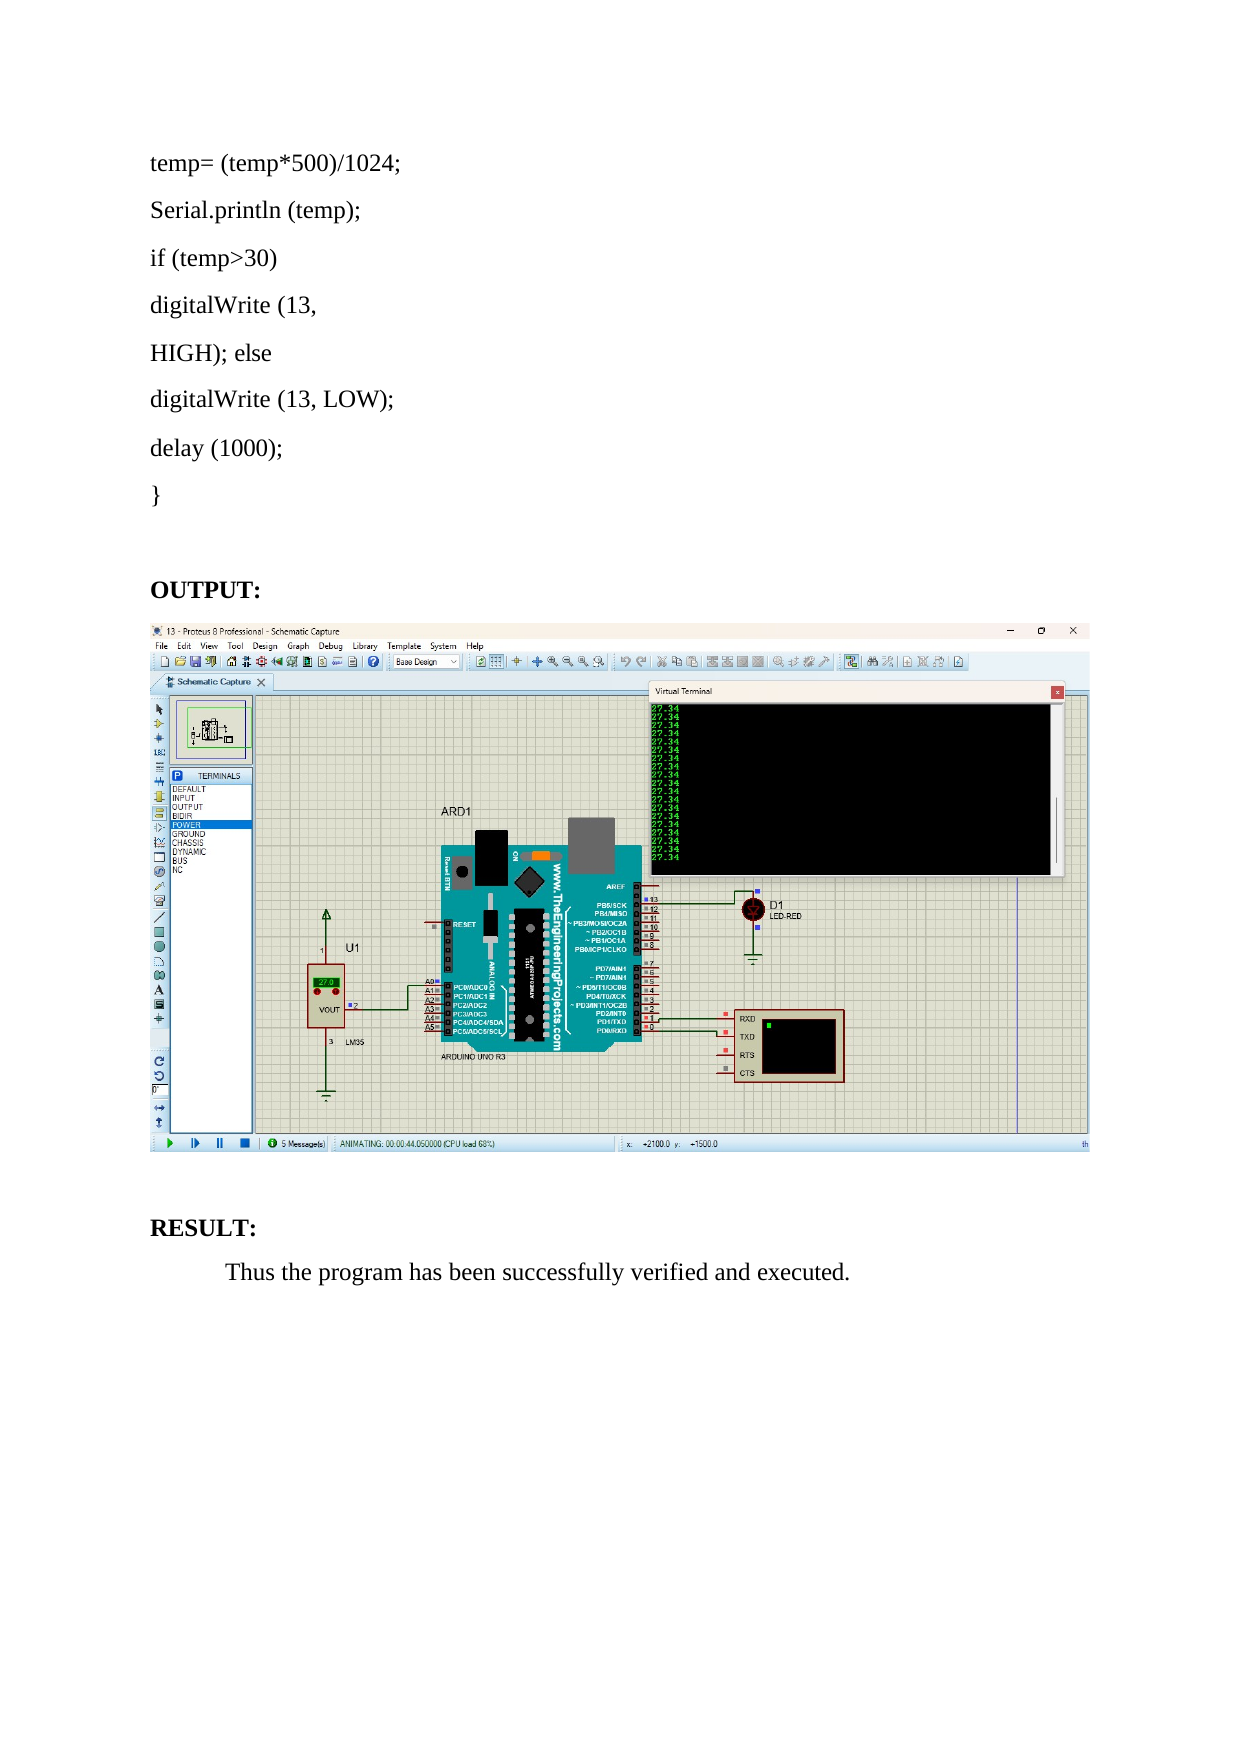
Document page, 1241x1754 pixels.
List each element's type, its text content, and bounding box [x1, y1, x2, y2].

picture [150, 623, 1090, 1152]
text if (temp>30) digitalWrite (13, HIGH); else [150, 243, 400, 366]
text temp= (temp*500)/1024; Serial.println (temp); [150, 148, 401, 224]
text digitalWrite (13, LOW); [150, 385, 1137, 413]
subtitle OUTPUT: [150, 576, 1137, 604]
text Thus the program has been successfully verified and executed. [225, 1257, 1137, 1286]
text delay (1000); [150, 433, 1137, 461]
text } [150, 480, 1137, 509]
text RESULT: [150, 1213, 1137, 1242]
